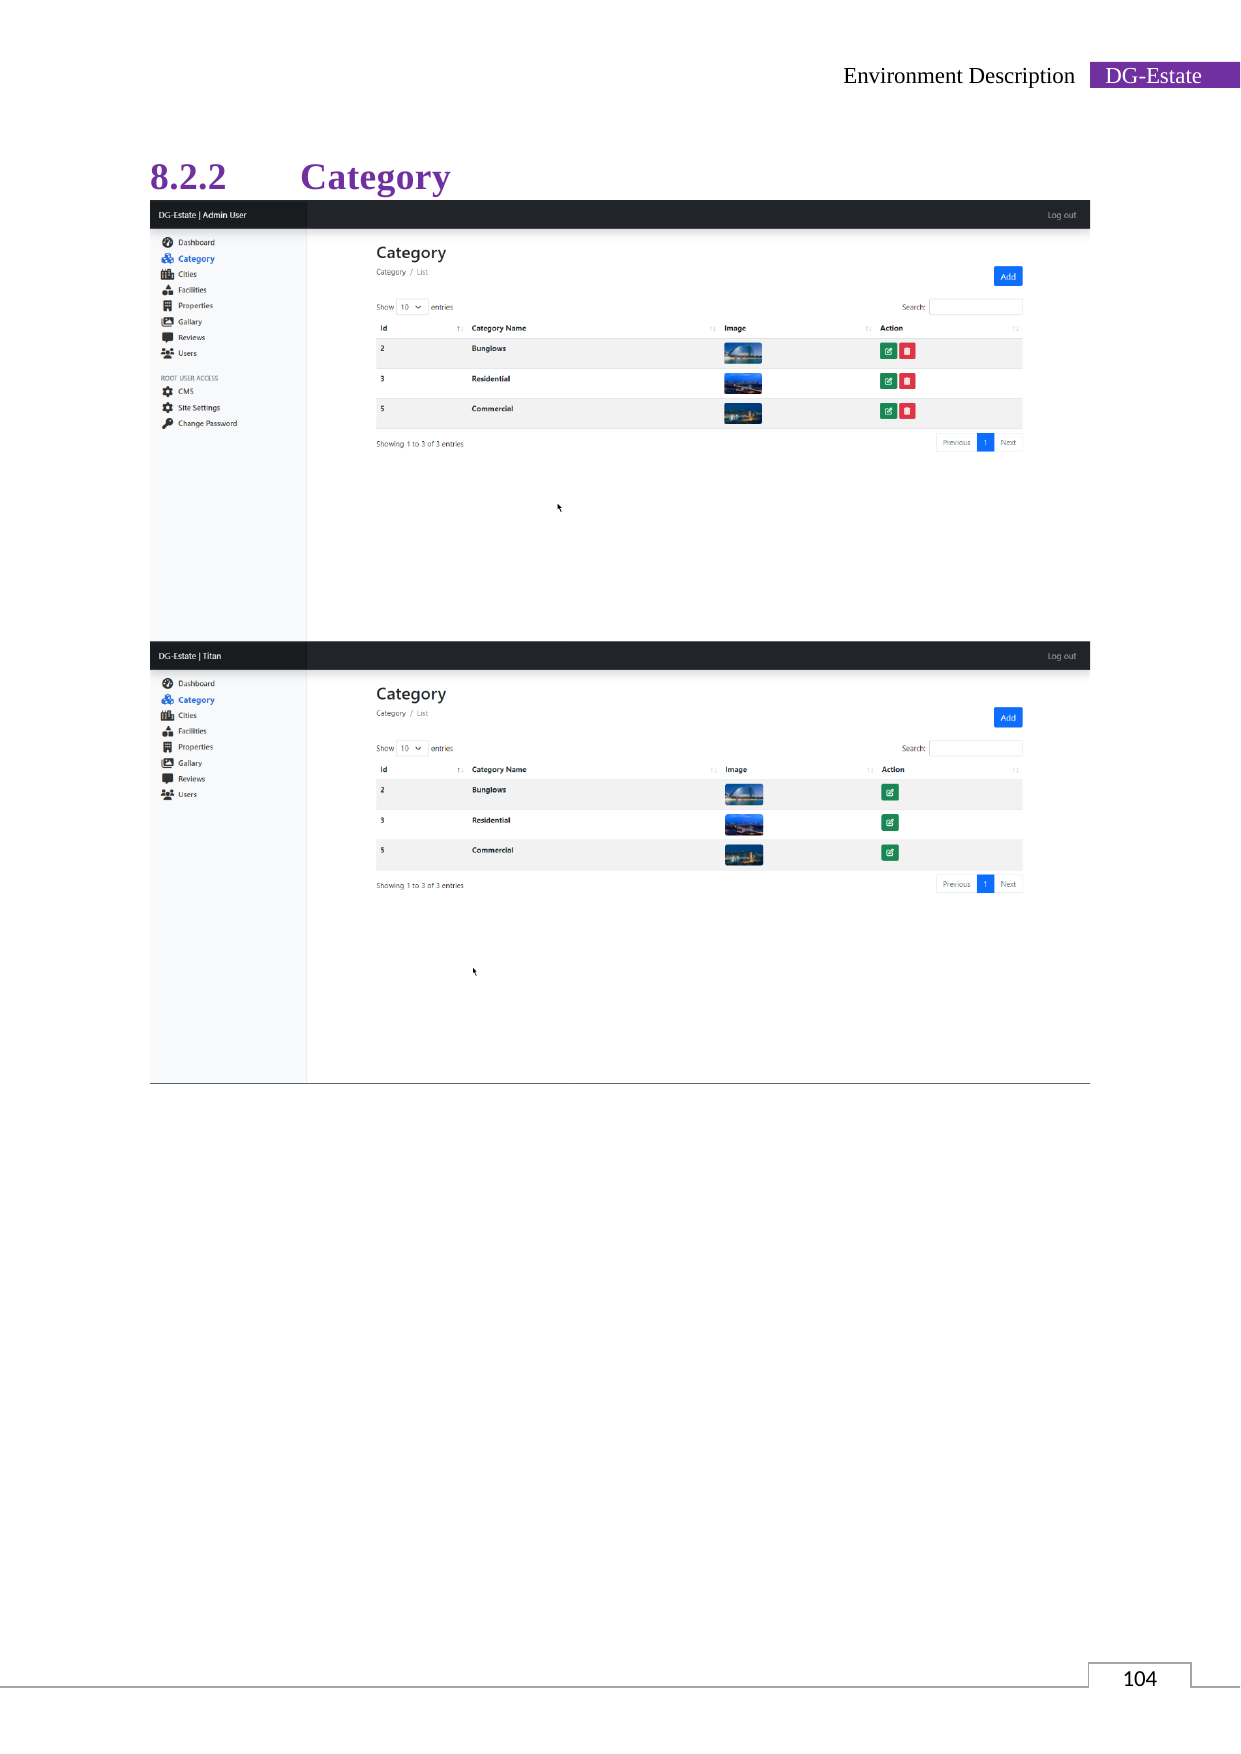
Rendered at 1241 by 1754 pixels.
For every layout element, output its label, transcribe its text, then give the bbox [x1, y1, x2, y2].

subtitle Category [150, 154, 1090, 197]
picture [150, 200, 1091, 1084]
